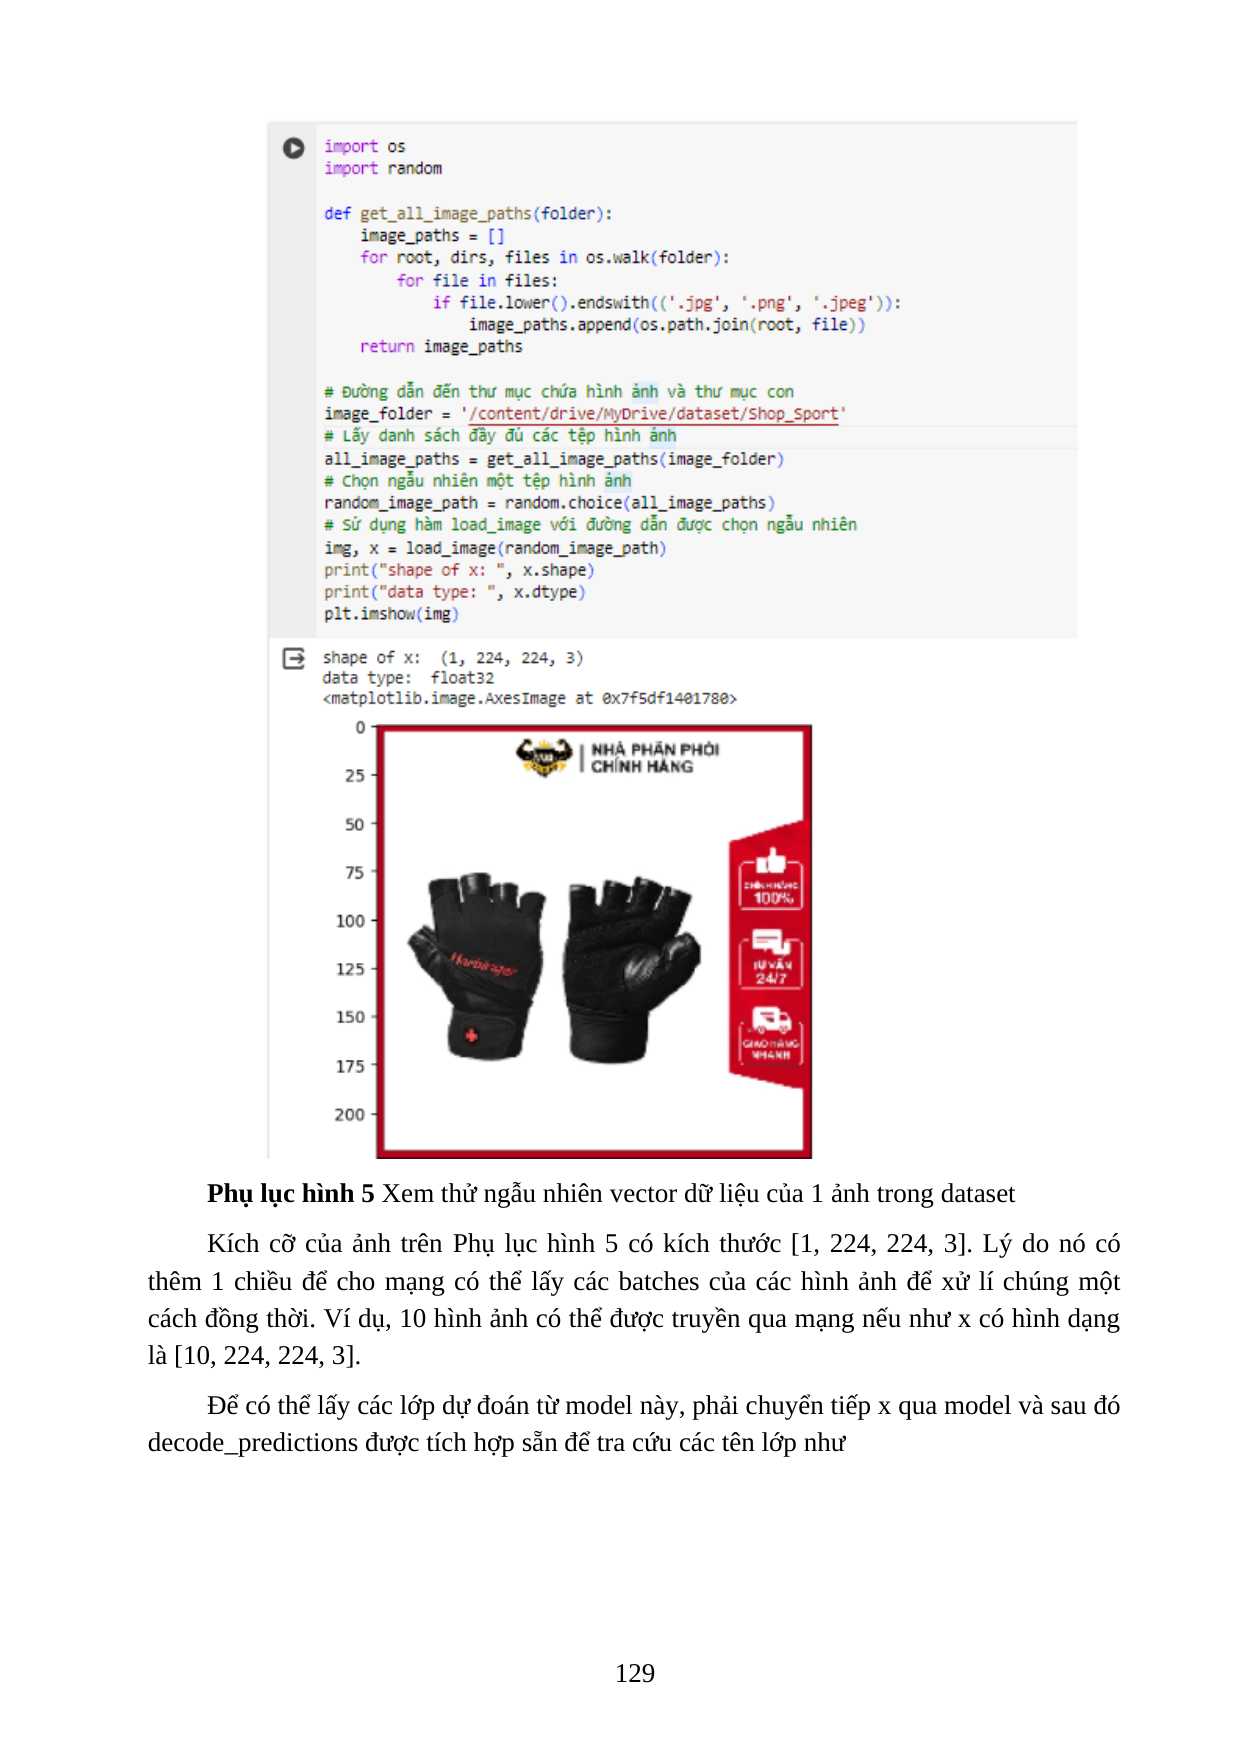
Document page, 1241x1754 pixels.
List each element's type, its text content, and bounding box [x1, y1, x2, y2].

picture [251, 118, 1078, 1159]
text Phụ lục hình 5 Xem thử ngẫu nhiên vector dữ liệu của 1 ảnh trong dataset [148, 1178, 1122, 1209]
text Kích cỡ của ảnh trên Phụ lục hình 5 có kích thước [1, 224, 224, 3]. Lý do nó có thêm 1 chiều để cho mạng có thể lấy các batches của các hình ảnh để xử lí chúng một cách đồng thời. Ví dụ, 10 hình ảnh có thể được truyền qua mạng nếu như x có hình dạng là [10, 224, 224, 3]. [148, 1227, 1122, 1370]
text Để có thể lấy các lớp dự đoán từ model này, phải chuyển tiếp x qua model và sau đó decode_predictions được tích hợp sẵn để tra cứu các tên lớp như [148, 1389, 1122, 1457]
